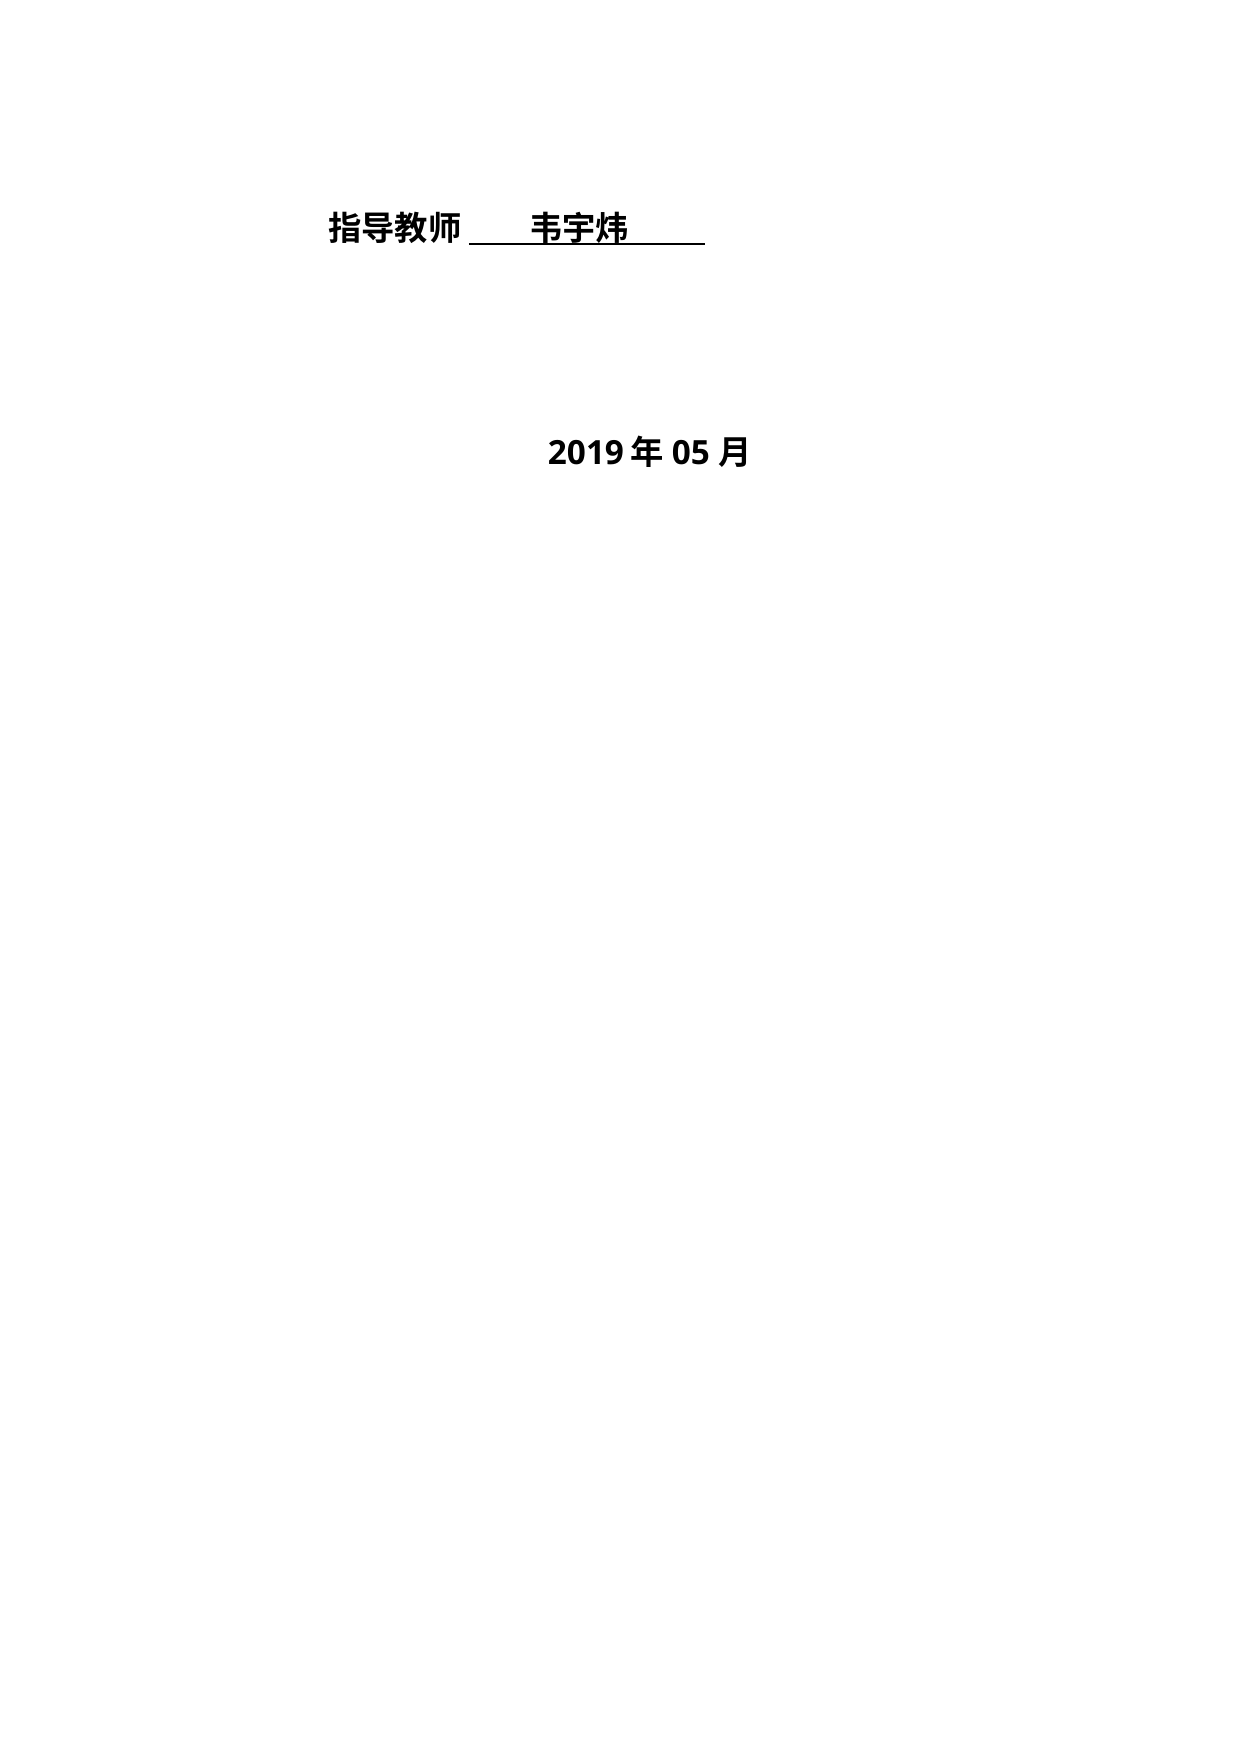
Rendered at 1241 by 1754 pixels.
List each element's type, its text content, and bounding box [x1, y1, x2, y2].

text 指导教师 韦宇炜 [177, 193, 1122, 258]
text 2019年 05 月 [177, 418, 1122, 483]
